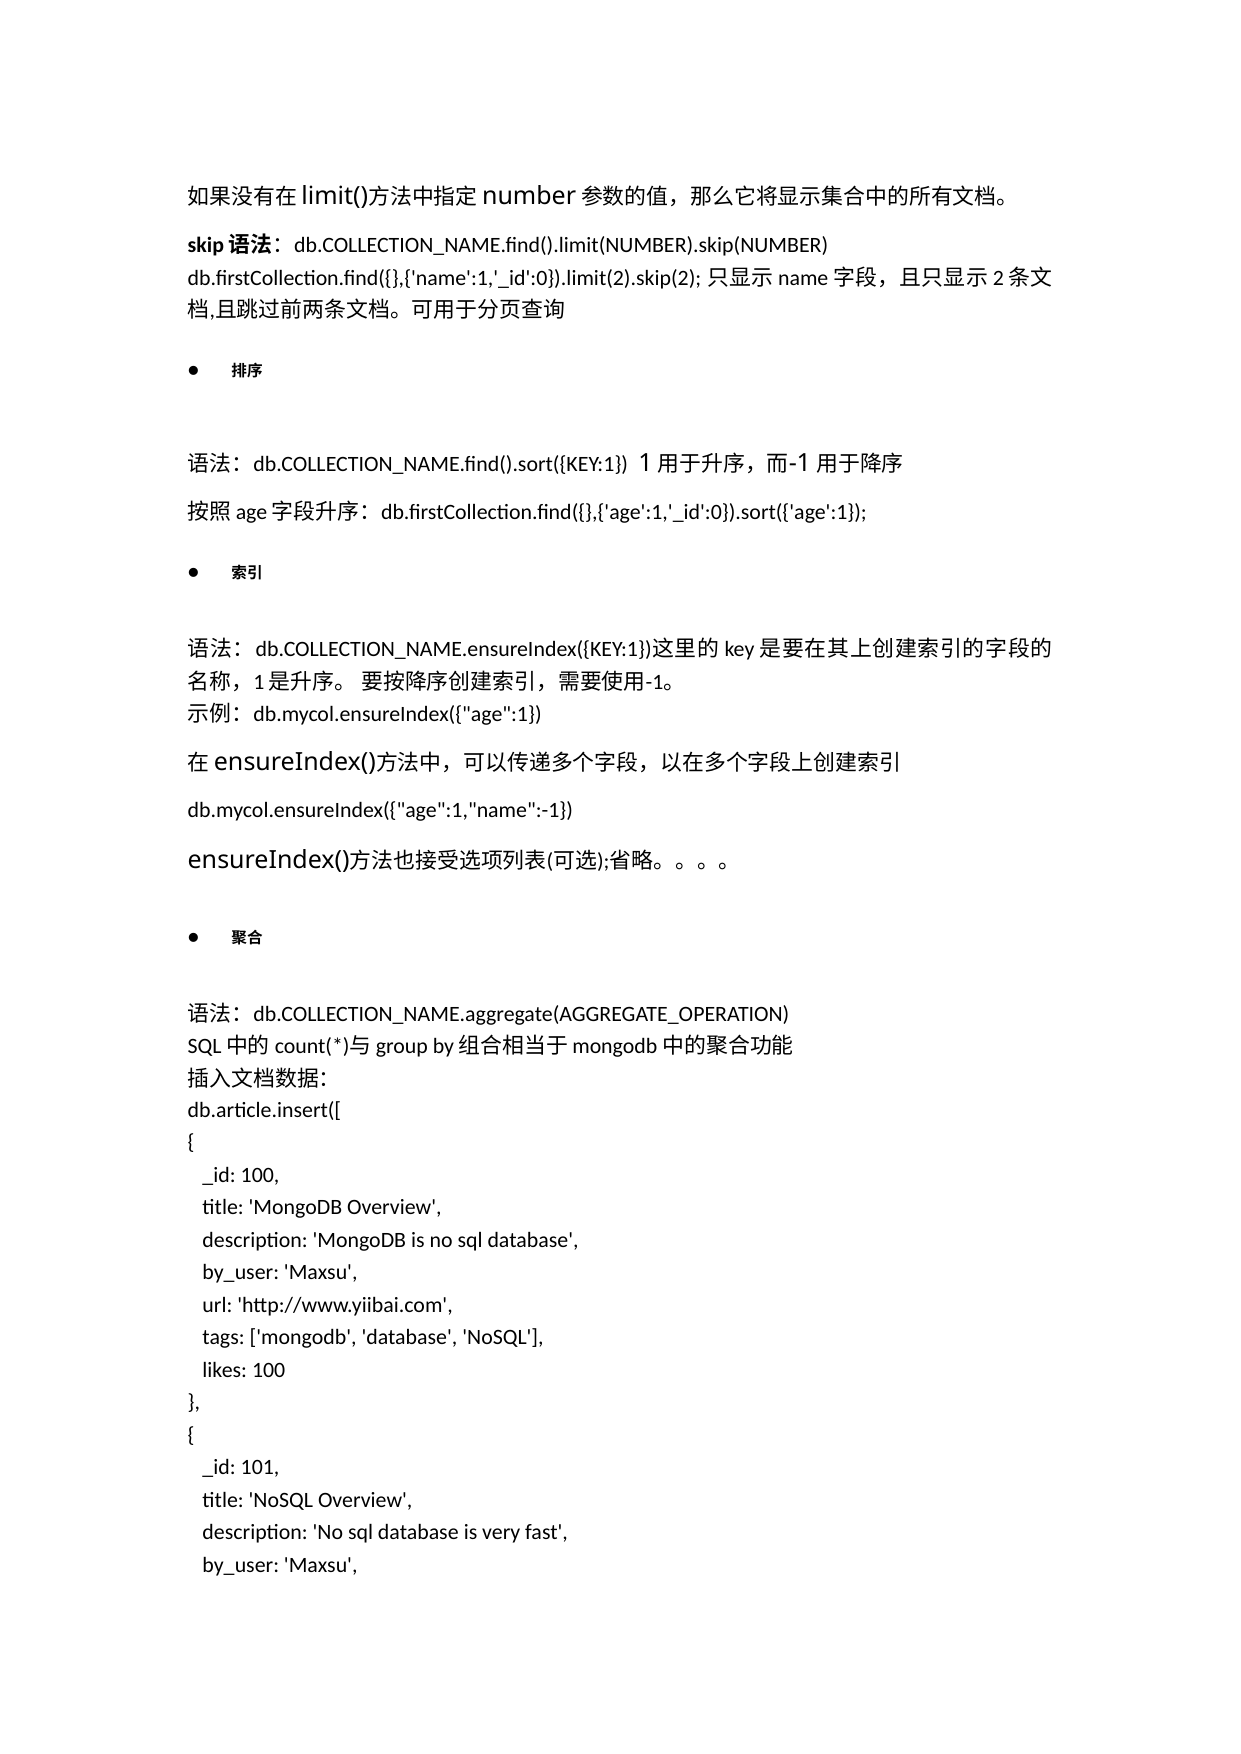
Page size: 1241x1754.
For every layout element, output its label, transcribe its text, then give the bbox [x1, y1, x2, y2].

text { [187, 1418, 1053, 1450]
text title: 'MongoDB Overview', [187, 1190, 1053, 1223]
subtitle 排序 [187, 354, 1053, 386]
text title: 'NoSQL Overview', [187, 1483, 1053, 1515]
text description: 'No sql database is very fast', [187, 1515, 1053, 1548]
text _id: 101, [187, 1450, 1053, 1483]
text 如果没有在limit()方法中指定number参数的值，那么它将显示集合中的所有文档。 [187, 162, 1053, 227]
text url: 'http://www.yiibai.com', [187, 1288, 1053, 1320]
text SQL中的 count(*)与group by组合相当于mongodb 中的聚合功能 [187, 1028, 1053, 1060]
text 语法：db.COLLECTION_NAME.find().sort({KEY:1}) 1用于升序，而-1用于降序 [187, 429, 1053, 494]
text 按照age字段升序：db.firstCollection.find({},{'age':1,'_id':0}).sort({'age':1}); [187, 494, 1053, 526]
text _id: 100, [187, 1158, 1053, 1190]
text skip语法：db.COLLECTION_NAME.find().limit(NUMBER).skip(NUMBER) [187, 227, 1053, 259]
text 在ensureIndex()方法中，可以传递多个字段，以在多个字段上创建索引 [187, 728, 1053, 793]
text { [187, 1125, 1053, 1158]
text db.mycol.ensureIndex({"age":1,"name":-1}) [187, 793, 1053, 826]
text 语法：db.COLLECTION_NAME.aggregate(AGGREGATE_OPERATION) [187, 995, 1053, 1028]
text by_user: 'Maxsu', [187, 1255, 1053, 1288]
text description: 'MongoDB is no sql database', [187, 1223, 1053, 1255]
text ensureIndex()方法也接受选项列表(可选);省略。。。。 [187, 826, 1053, 891]
text 语法：db.COLLECTION_NAME.ensureIndex({KEY:1})这里的key是要在其上创建索引的字段的名称，1是升序。 要按降序创建索引，需要使用-1。 [187, 631, 1053, 696]
text tags: ['mongodb', 'database', 'NoSQL'], [187, 1320, 1053, 1353]
text 插入文档数据： [187, 1060, 1053, 1093]
subtitle 索引 [187, 556, 1053, 588]
text 示例：db.mycol.ensureIndex({"age":1}) [187, 696, 1053, 728]
text db.article.insert([ [187, 1093, 1053, 1125]
text by_user: 'Maxsu', [187, 1548, 1053, 1580]
subtitle 聚合 [187, 920, 1053, 953]
text }, [187, 1385, 1053, 1418]
text db.firstCollection.find({},{'name':1,'_id':0}).limit(2).skip(2); 只显示name字段，且只显示2条文档,且跳过前两条文档。可用于分页查询 [187, 259, 1053, 324]
text likes: 100 [187, 1353, 1053, 1385]
